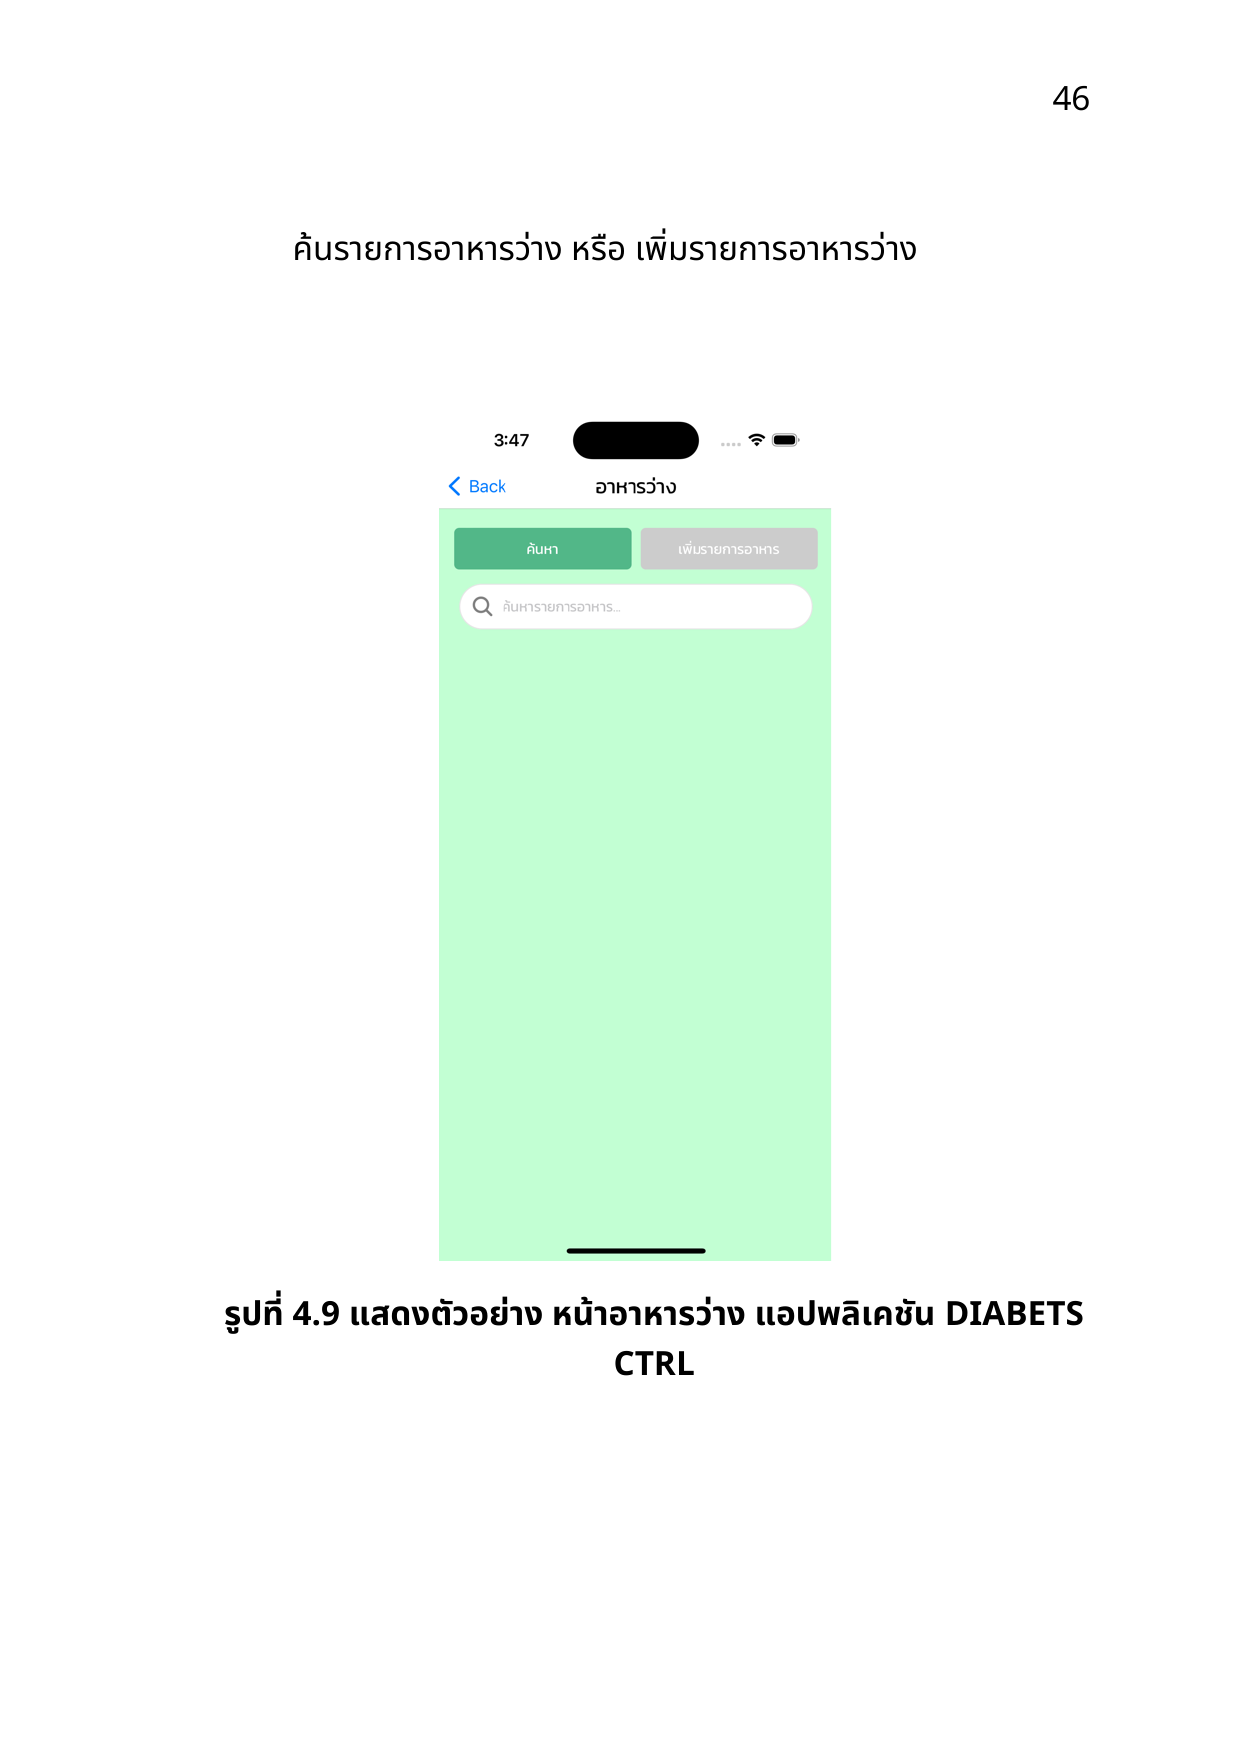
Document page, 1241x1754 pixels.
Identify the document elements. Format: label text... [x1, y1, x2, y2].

picture [439, 410, 832, 1261]
text รูปที่ 4.9 แสดงตัวอย่าง หน้าอาหารว่าง แอปพลิเคชัน DIABETS CTRL [217, 1289, 1090, 1386]
text ค้นรายการอาหารว่าง หรือ เพิ่มรายการอาหารว่าง [217, 225, 1090, 275]
